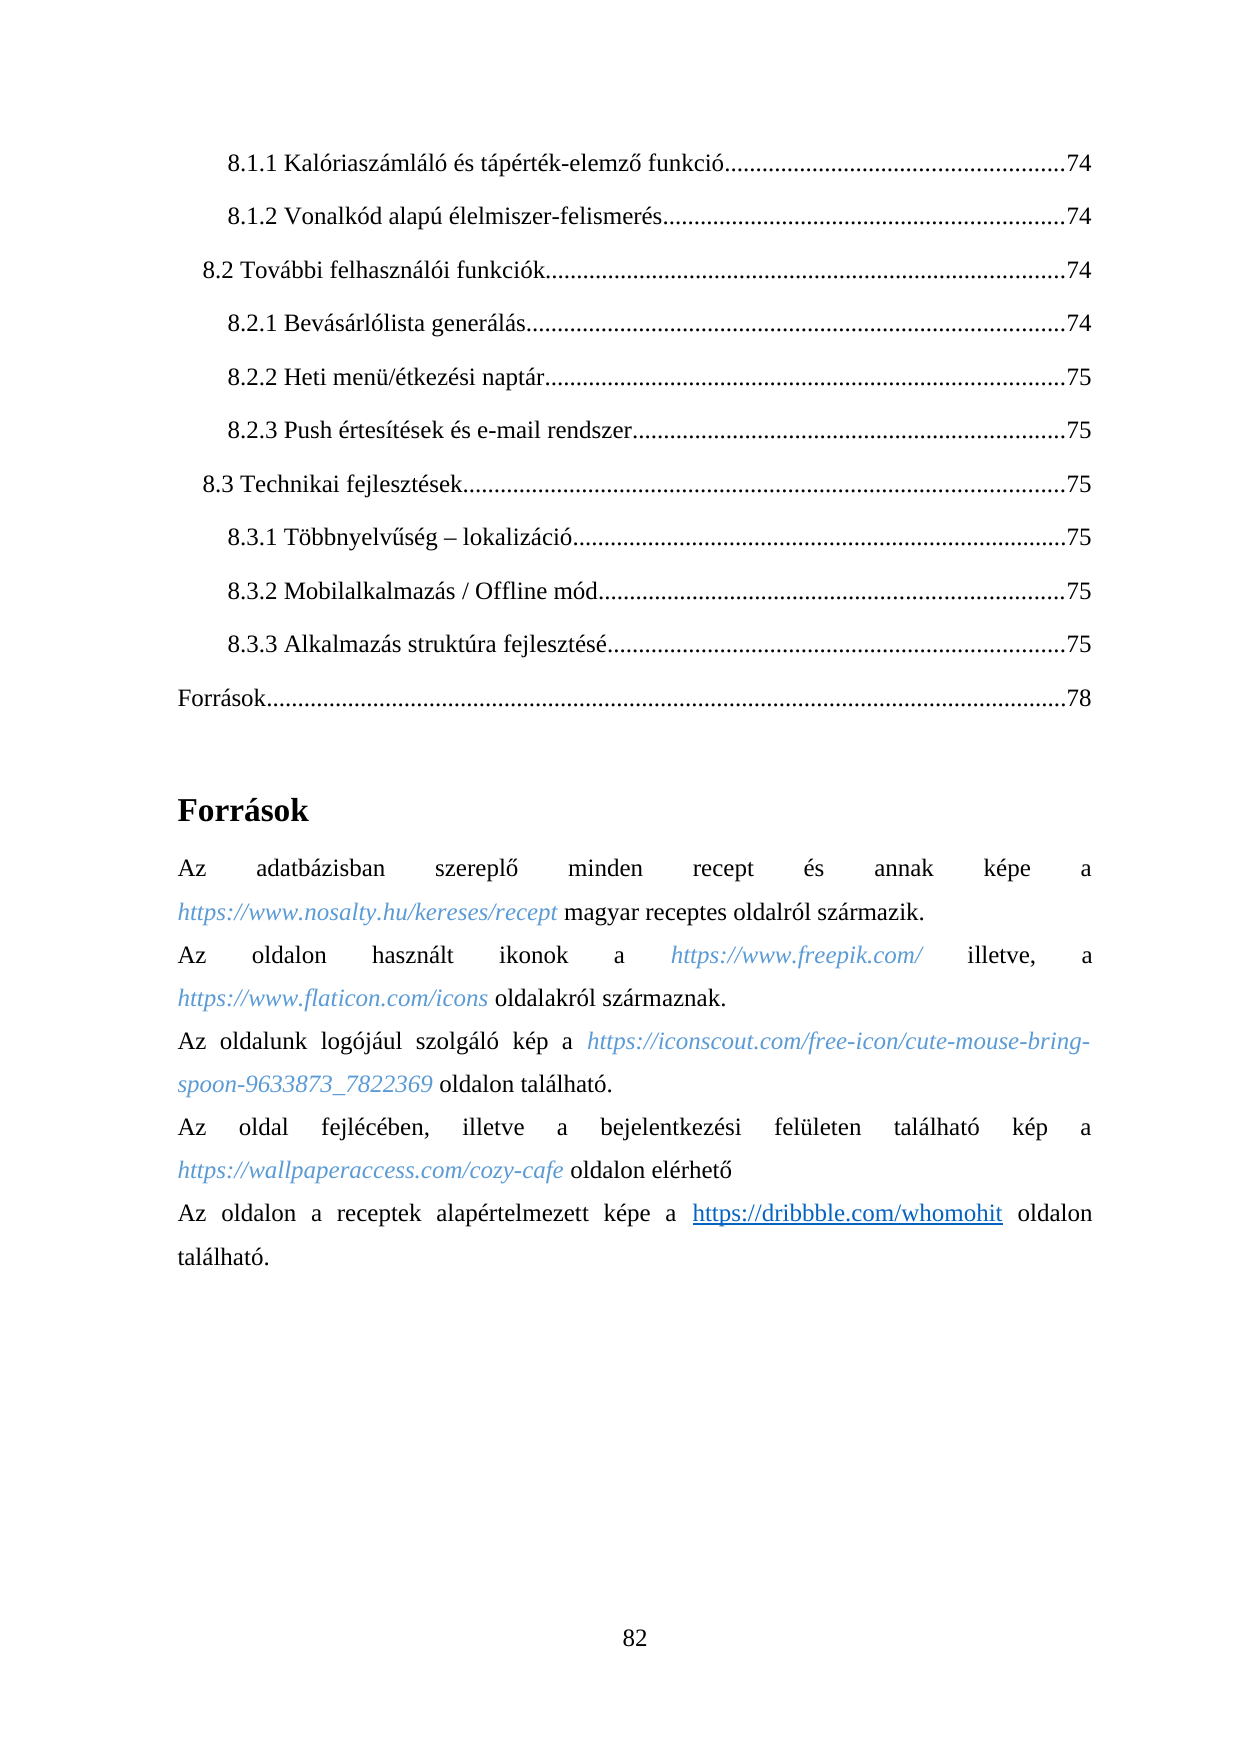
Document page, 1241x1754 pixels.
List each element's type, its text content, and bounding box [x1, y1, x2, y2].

text Az oldalunk logójául szolgáló kép a https://iconscout.com/free-icon/cute-mouse-bring-spoon-9633873_7822369 oldalon található. [177, 1026, 1092, 1098]
text Az oldal fejlécében, illetve a bejelentkezési felületen található kép a https://wallpaperaccess.com/cozy-cafe oldalon elérhető [177, 1112, 1092, 1184]
subtitle Források [177, 790, 1092, 828]
text Az oldalon a receptek alapértelmezett képe a https://dribbble.com/whomohit oldalon található. [177, 1198, 1092, 1270]
text Az oldalon használt ikonok a https://www.freepik.com/ illetve, a https://www.flaticon.com/icons oldalakról származnak. [177, 940, 1092, 1012]
text Az adatbázisban szereplő minden recept és annak képe a https://www.nosalty.hu/kereses/recept magyar receptes oldalról származik. [177, 853, 1092, 925]
